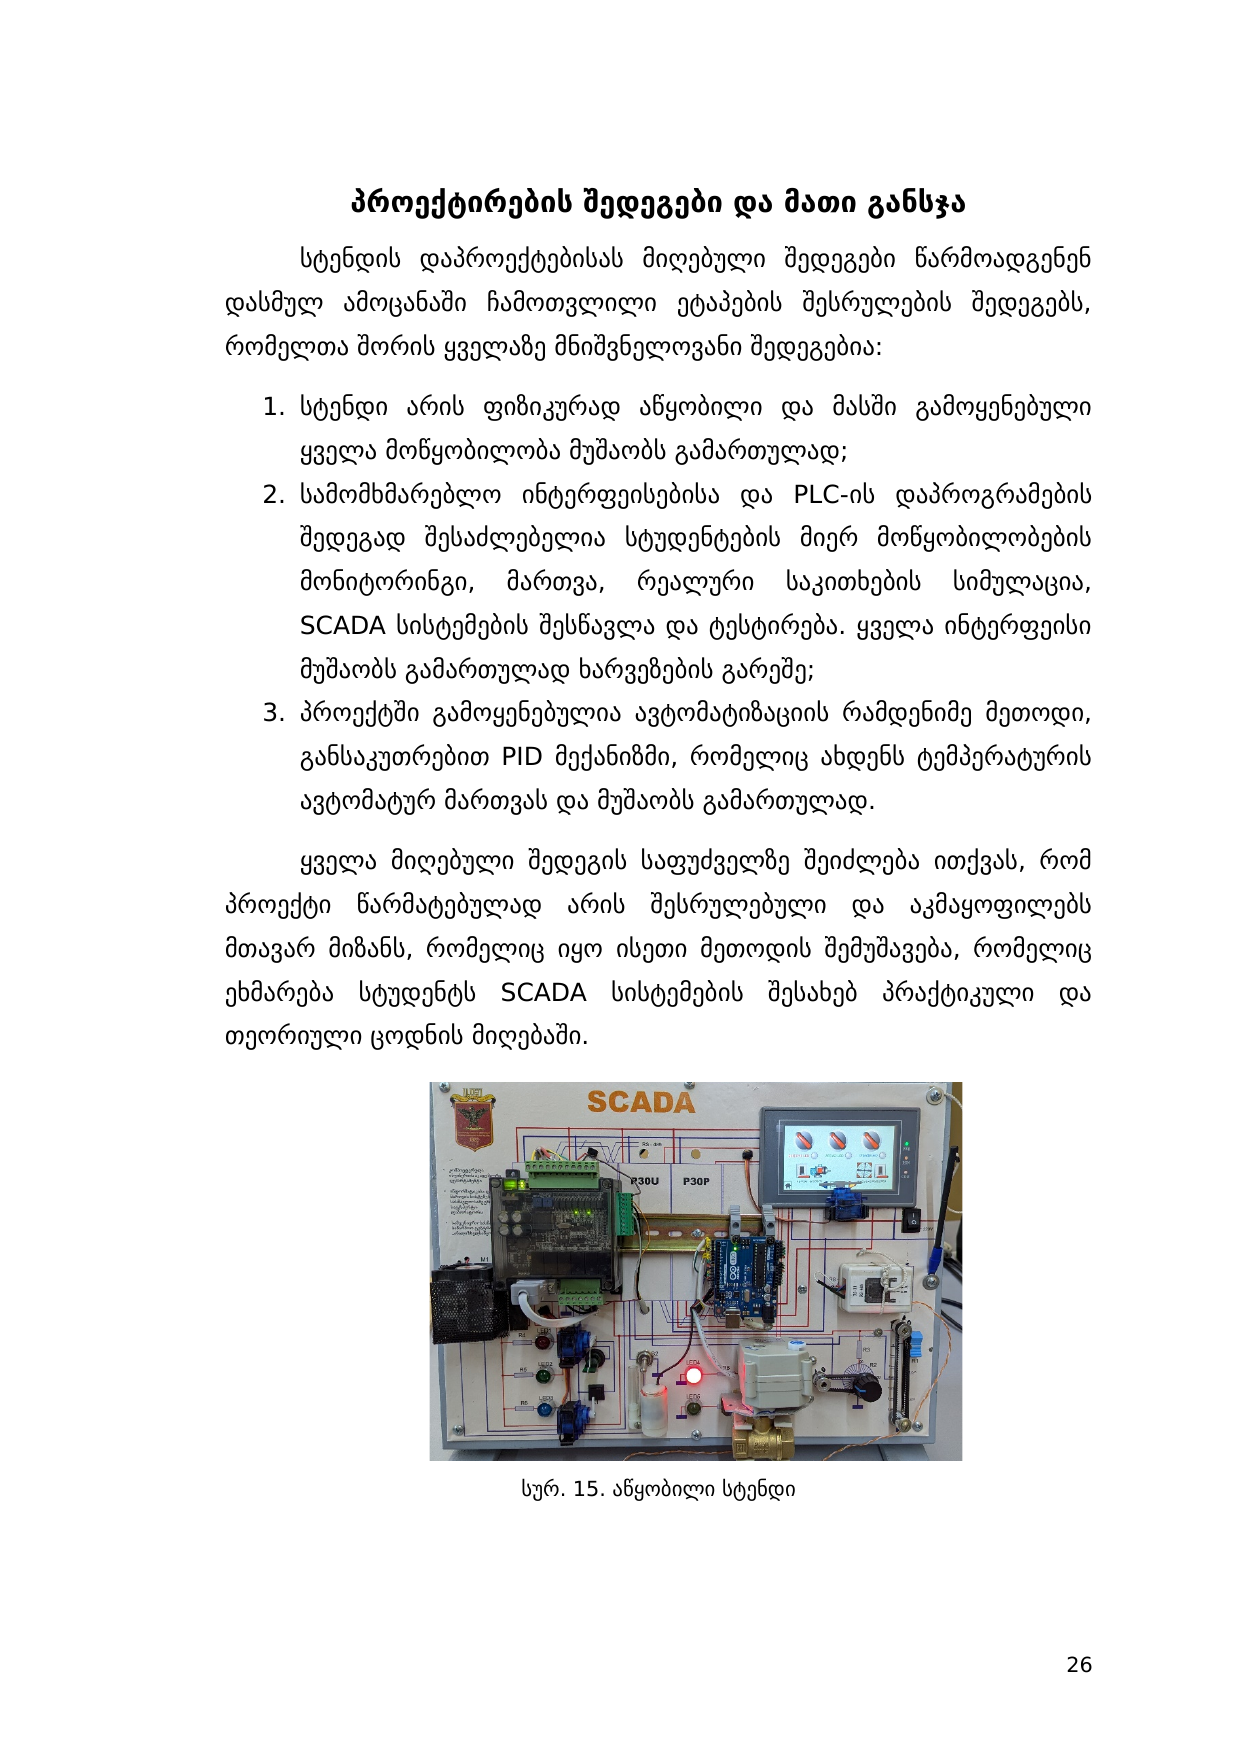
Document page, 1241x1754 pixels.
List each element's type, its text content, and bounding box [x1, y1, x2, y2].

text ყველა მიღებული შედეგის საფუძველზე შეიძლება ითქვას, რომ პროექტი წარმატებულად არის შესრულებული და აკმაყოფილებს მთავარ მიზანს, რომელიც იყო ისეთი მეთოდის შემუშავება, რომელიც ეხმარება სტუდენტს SCADA სისტემების შესახებ პრაქტიკული და თეორიული ცოდნის მიღებაში. [224, 847, 1092, 1051]
subtitle პროექტირების შედეგები და მათი განსჯა [224, 185, 1092, 219]
text სურ. 15. აწყობილი სტენდი [224, 1477, 1092, 1501]
text სტენდის დაპროექტებისას მიღებული შედეგები წარმოადგენენ დასმულ ამოცანაში ჩამოთვლილი ეტაპების შესრულების შედეგებს, რომელთა შორის ყველაზე მნიშვნელოვანი შედეგებია: [224, 244, 1092, 361]
list სტენდი არის ფიზიკურად აწყობილი და მასში გამოყენებული ყველა მოწყობილობა მუშაობს გამართულად; [262, 392, 1092, 465]
list სამომხმარებლო ინტერფეისებისა და PLC-ის დაპროგრამების შედეგად შესაძლებელია სტუდენტების მიერ მოწყობილობების მონიტორინგი, მართვა, რეალური საკითხების სიმულაცია, SCADA სისტემების შესწავლა და ტესტირება. ყველა ინტერფეისი მუშაობს გამართულად ხარვეზების გარეშე; [262, 480, 1092, 684]
picture [429, 1082, 963, 1461]
list პროექტში გამოყენებულია ავტომატიზაციის რამდენიმე მეთოდი, განსაკუთრებით PID მექანიზმი, რომელიც ახდენს ტემპერატურის ავტომატურ მართვას და მუშაობს გამართულად. [262, 699, 1092, 815]
